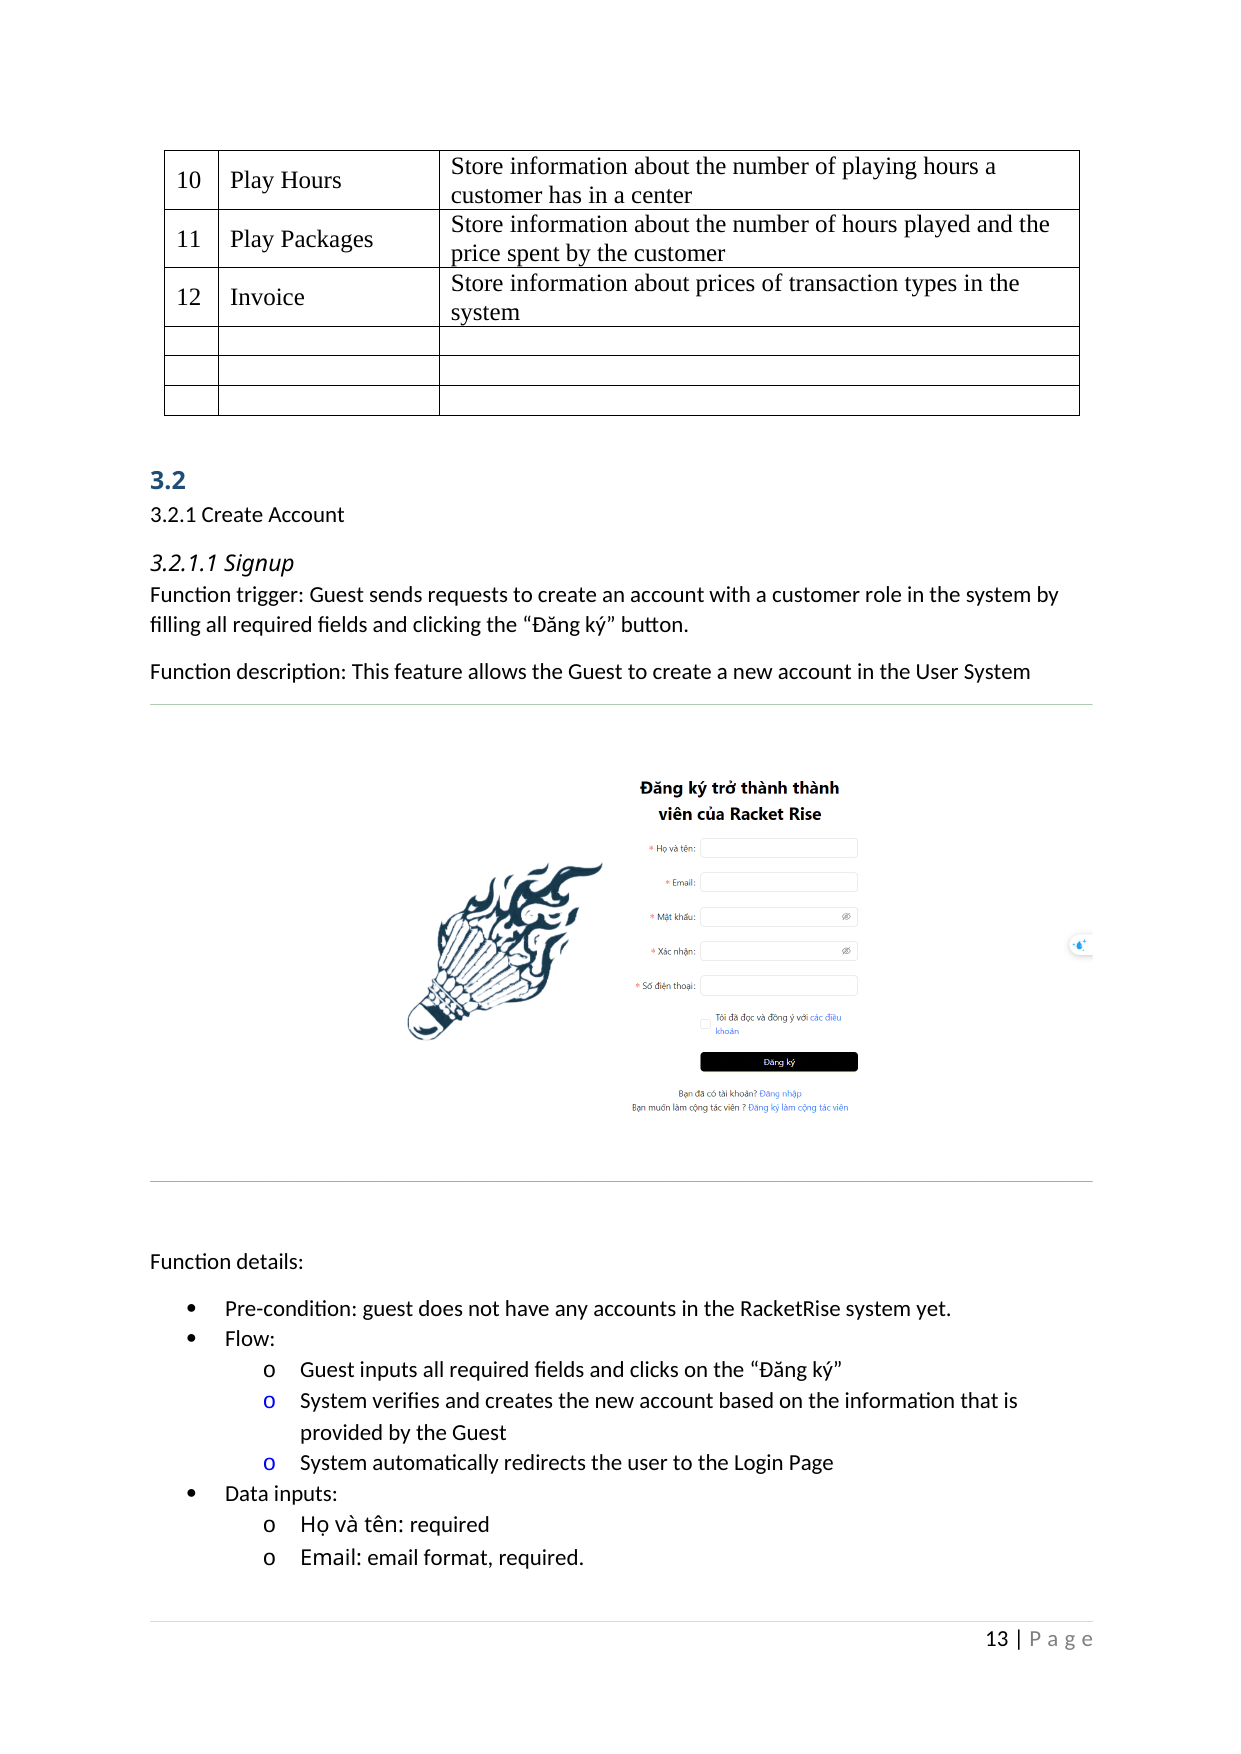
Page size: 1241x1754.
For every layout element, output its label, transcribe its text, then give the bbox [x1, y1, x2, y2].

text Function trigger: Guest sends requests to create an account with a customer role in the system by filling all required fields and clicking the “Đăng ký” button. [150, 580, 1093, 638]
table_cell 11 [165, 210, 218, 267]
table_cell Store information about the number of playing hours a customer has in a center [440, 151, 1079, 208]
list System automatically redirects the user to the Login Page [262, 1448, 1093, 1477]
list Họ và tên: required [262, 1509, 1093, 1540]
table_cell Invoice [219, 268, 439, 326]
table_cell Play Packages [219, 210, 439, 267]
table_cell [440, 356, 1079, 385]
table_cell Play Hours [219, 151, 439, 208]
table_cell [440, 327, 1079, 355]
table_cell [440, 386, 1079, 415]
table_cell Store information about the number of hours played and the price spent by the customer [440, 210, 1079, 267]
text 3.2.1 Create Account [150, 500, 1093, 528]
text Function details: [150, 1247, 1093, 1276]
table_cell [165, 386, 218, 415]
picture [150, 704, 1093, 1182]
list Email: email format, required. [262, 1542, 1093, 1572]
table_cell [165, 356, 218, 385]
list Flow: [187, 1324, 1093, 1353]
subtitle 3.2 [150, 463, 1093, 497]
table_cell 10 [165, 151, 218, 208]
table_cell [219, 356, 439, 385]
table_cell [219, 386, 439, 415]
text Function description: This feature allows the Guest to create a new account in the User System [150, 657, 1093, 685]
list System verifies and creates the new account based on the information that is provided by the Guest [262, 1386, 1093, 1446]
table_cell [165, 327, 218, 355]
table_cell [219, 327, 439, 355]
list Data inputs: [187, 1479, 1093, 1507]
table_cell 12 [165, 268, 218, 326]
table_cell Store information about prices of transaction types in the system [440, 268, 1079, 326]
subtitle 3.2.1.1 Signup [150, 547, 1093, 578]
list Pre-condition: guest does not have any accounts in the RacketRise system yet. [187, 1294, 1093, 1322]
list Guest inputs all required fields and clicks on the “Đăng ký” [262, 1355, 1093, 1384]
